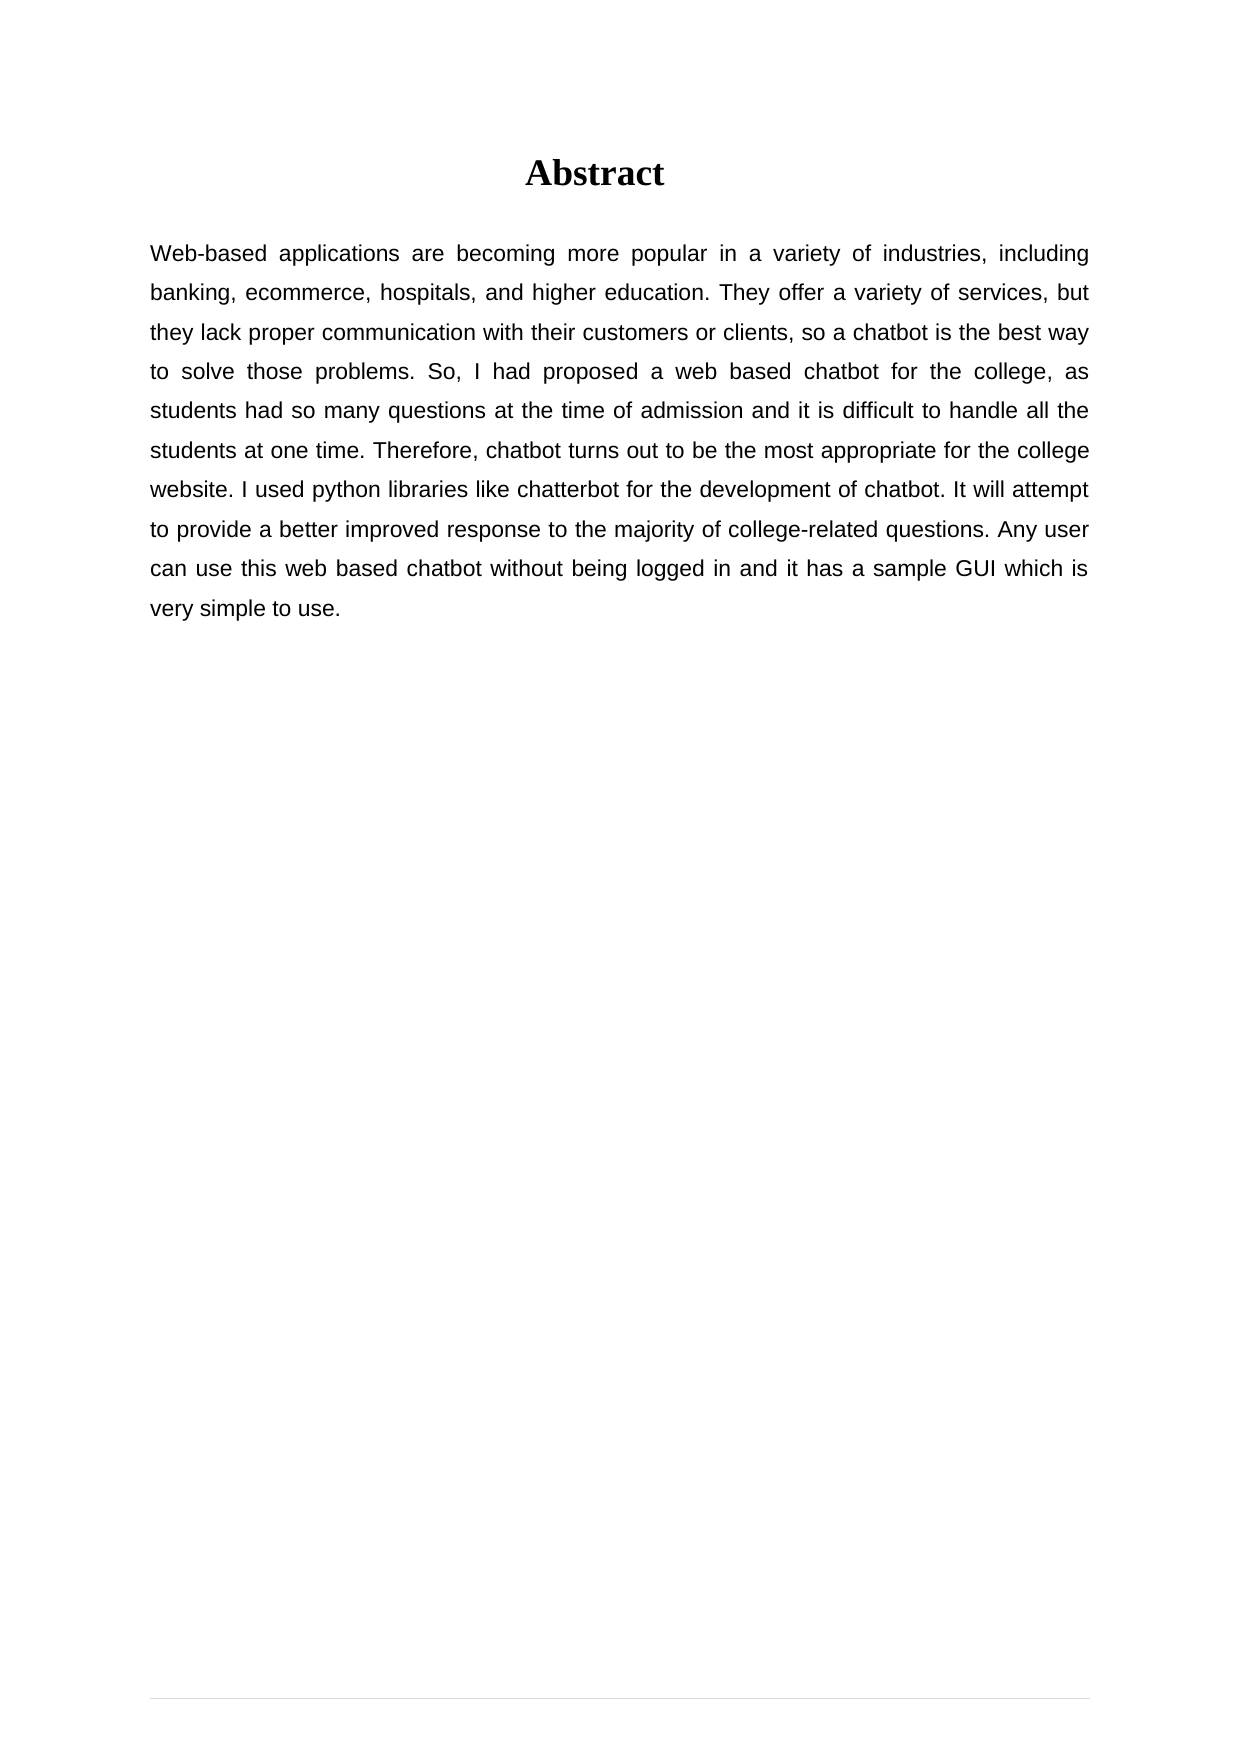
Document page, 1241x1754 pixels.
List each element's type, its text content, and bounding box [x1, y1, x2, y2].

text Abstract [150, 150, 1090, 193]
text Web-based applications are becoming more popular in a variety of industries, including banking, ecommerce, hospitals, and higher education. They offer a variety of services, but they lack proper communication with their customers or clients, so a chatbot is the best way to solve those problems. So, I had proposed a web based chatbot for the college, as students had so many questions at the time of admission and it is difficult to handle all the students at one time. Therefore, chatbot turns out to be the most appropriate for the college website. I used python libraries like chatterbot for the development of chatbot. It will attempt to provide a better improved response to the majority of college-related questions. Any user can use this web based chatbot without being logged in and it has a sample GUI which is very simple to use. [150, 239, 1090, 621]
